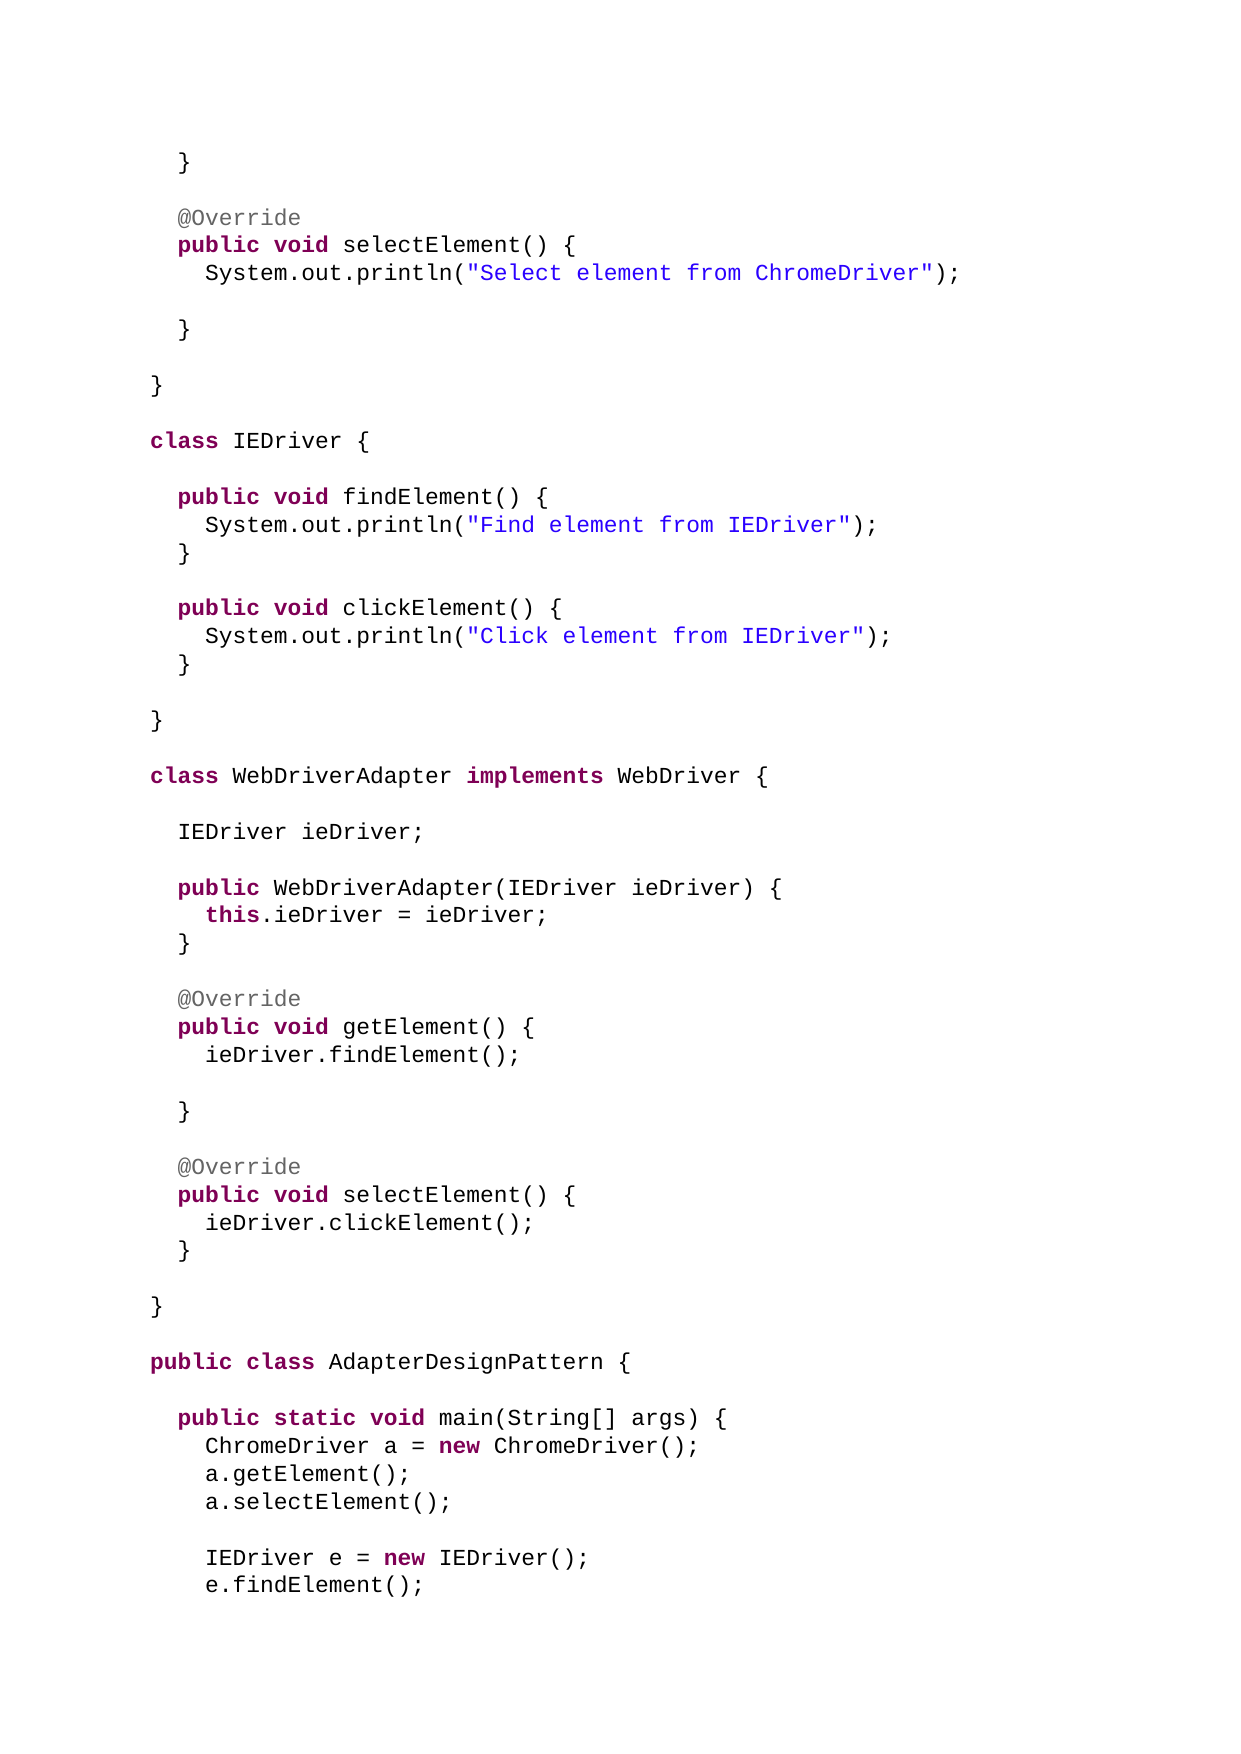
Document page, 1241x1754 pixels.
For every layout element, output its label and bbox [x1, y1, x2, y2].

text [150, 150, 1090, 1600]
